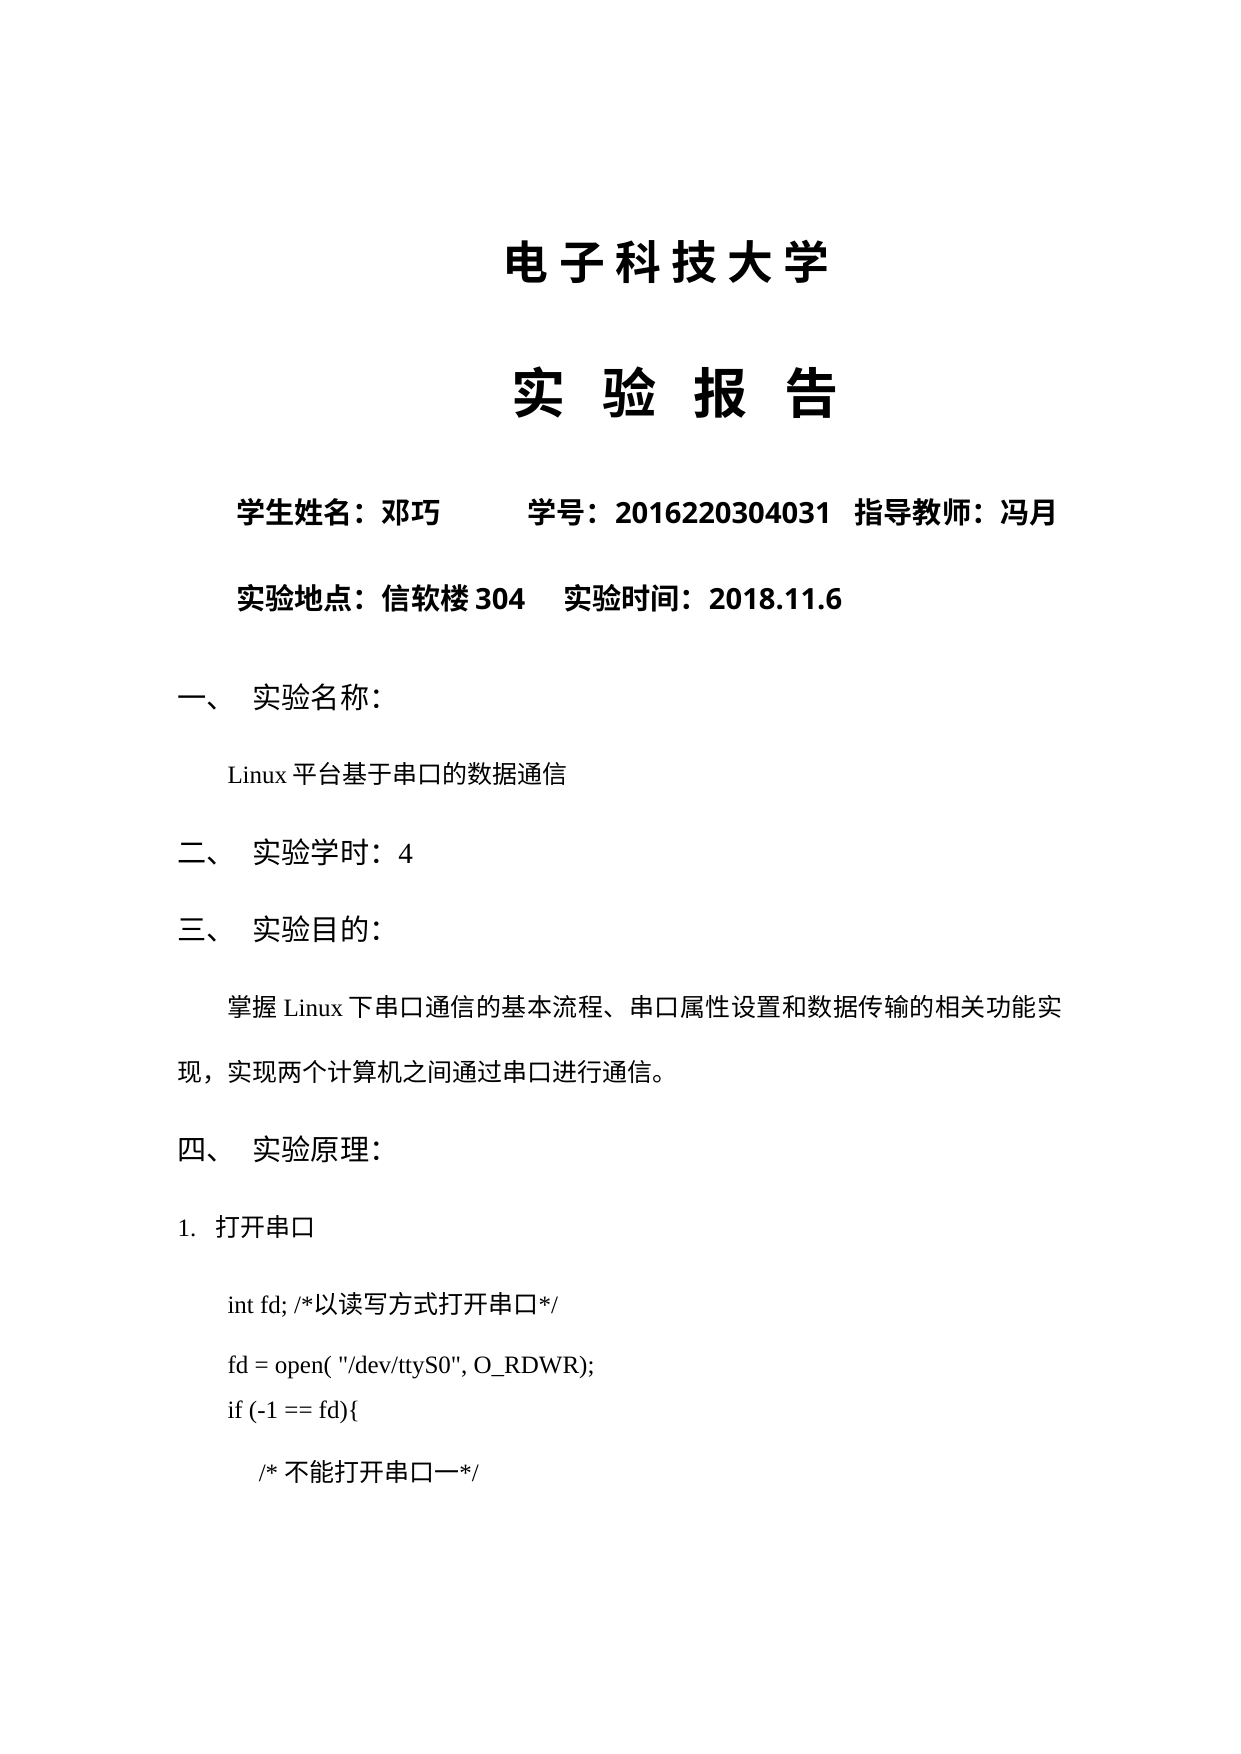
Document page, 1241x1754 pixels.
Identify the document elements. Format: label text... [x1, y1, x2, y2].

text Linux平台基于串口的数据通信 [177, 740, 1063, 805]
text 实验地点：信软楼304 实验时间：2018.11.6 [177, 564, 1063, 629]
list 实验目的： [177, 895, 1063, 960]
text 学生姓名：邓巧 学号：2016220304031 指导教师：冯月 [177, 478, 1063, 543]
text 电 子 科 技 大 学 [177, 211, 1063, 308]
list 实验原理： [177, 1115, 1063, 1180]
text 实 验 报 告 [177, 341, 1063, 439]
text if (-1 == fd){ [177, 1393, 1063, 1425]
text 掌握Linux下串口通信的基本流程、串口属性设置和数据传输的相关功能实现，实现两个计算机之间通过串口进行通信。 [177, 973, 1063, 1103]
list 实验名称： [177, 663, 1063, 728]
list 实验学时：4 [177, 818, 1063, 883]
text int fd; /*以读写方式打开串口*/ [177, 1270, 1063, 1335]
text fd = open( "/dev/ttyS0", O_RDWR); [177, 1348, 1063, 1380]
text /* 不能打开串口一*/ [177, 1438, 1063, 1503]
list 打开串口 [177, 1193, 1063, 1258]
